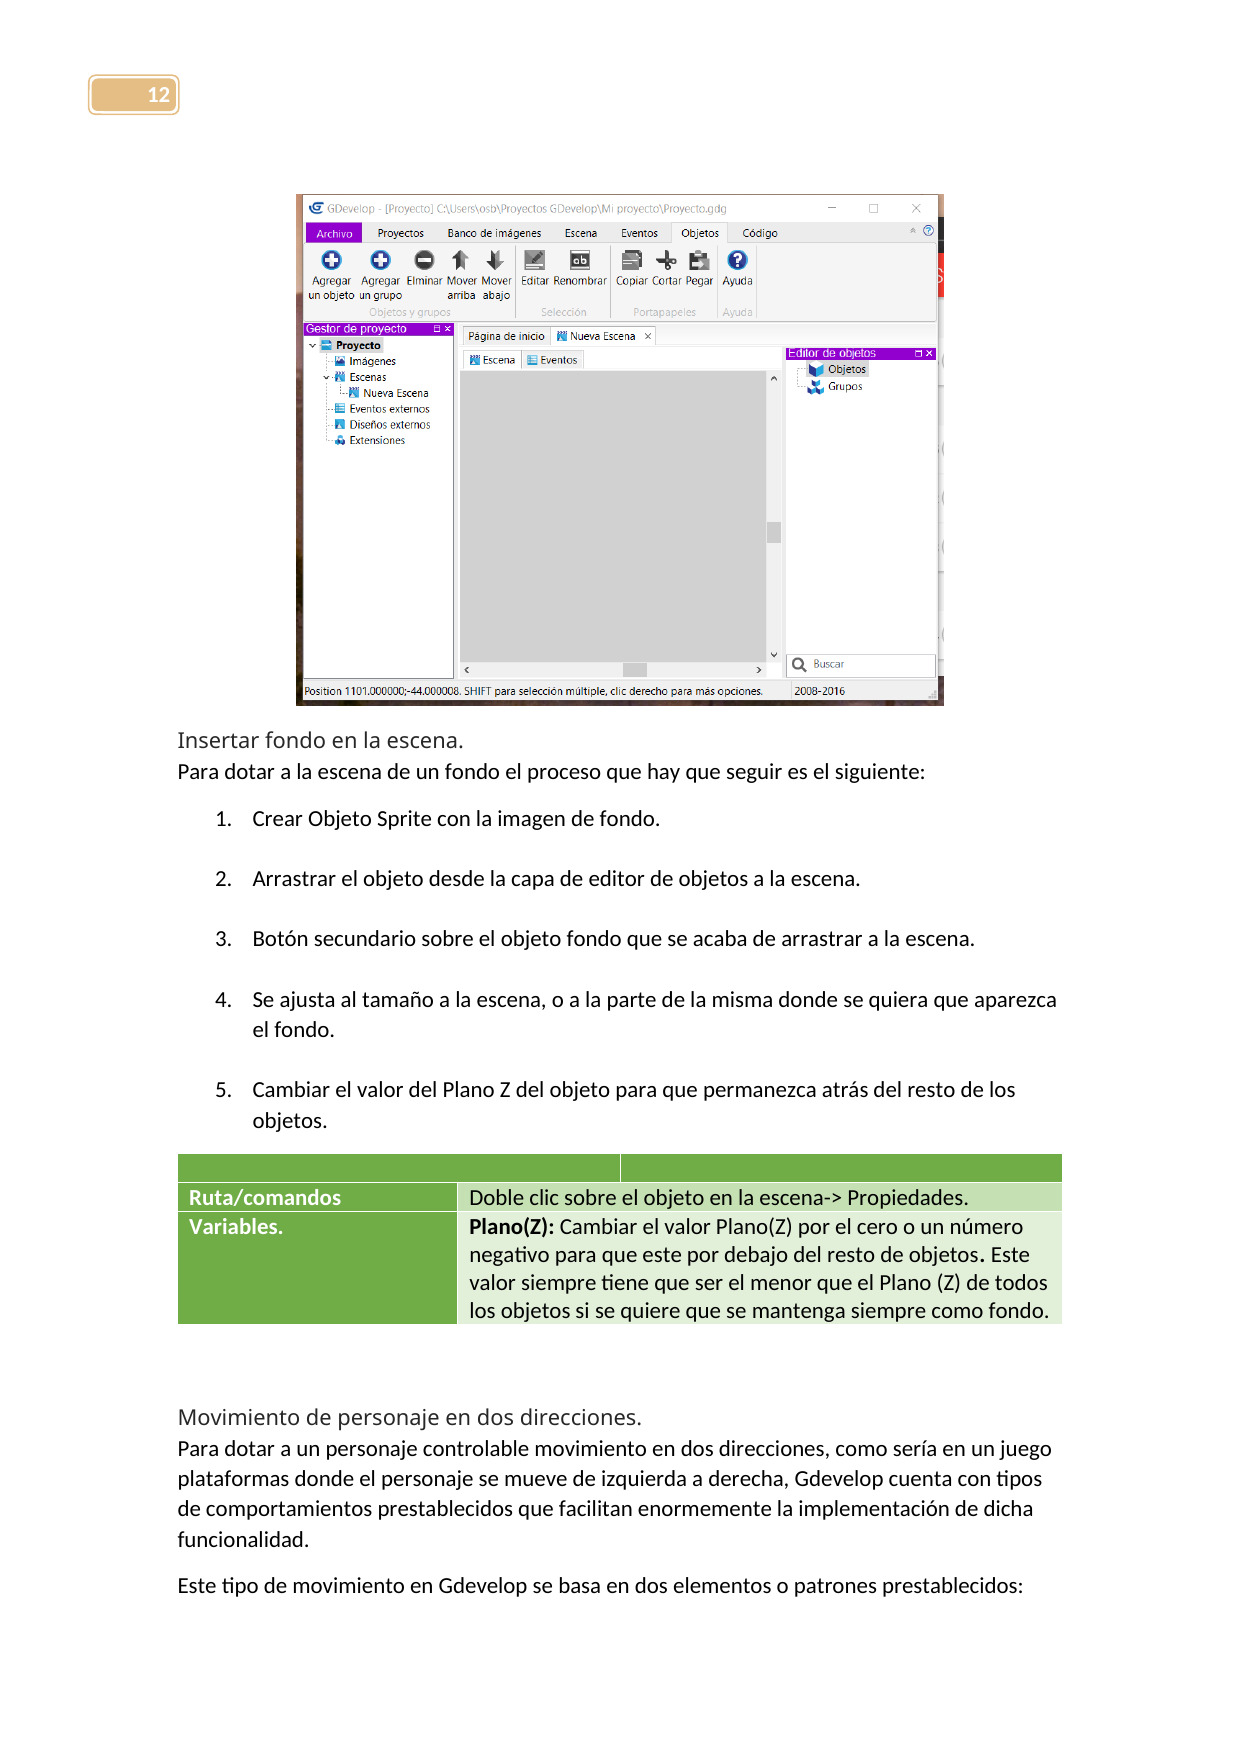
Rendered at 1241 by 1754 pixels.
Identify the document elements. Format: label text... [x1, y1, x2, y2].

list Se ajusta al tamaño a la escena, o a la parte de la misma donde se quiera que aparezca el fondo. [215, 985, 1063, 1073]
table_cell Ruta/comandos [178, 1183, 457, 1211]
list Cambiar el valor del Plano Z del objeto para que permanezca atrás del resto de los objetos. [215, 1076, 1063, 1134]
picture [296, 194, 944, 706]
list Crear Objeto Sprite con la imagen de fondo. [215, 804, 1063, 862]
table_cell Variables. [178, 1212, 457, 1324]
table_header [621, 1154, 1062, 1182]
subtitle Insertar fondo en la escena. [177, 725, 1063, 754]
text Para dotar a la escena de un fondo el proceso que hay que seguir es el siguiente: [177, 757, 1063, 785]
text Para dotar a un personaje controlable movimiento en dos direcciones, como sería en un juego plataformas donde el personaje se mueve de izquierda a derecha, Gdevelop cuenta con tipos de comportamientos prestablecidos que facilitan enormemente la implementación de dicha funcionalidad. [177, 1434, 1063, 1553]
table_cell Plano(Z): Cambiar el valor Plano(Z) por el cero o un número negativo para que este por debajo del resto de objetos. Este valor siempre tiene que ser el menor que el Plano (Z) de todos los objetos si se quiere que se mantenga siempre como fondo. [458, 1212, 1062, 1324]
subtitle Movimiento de personaje en dos direcciones. [177, 1402, 1063, 1432]
text Este tipo de movimiento en Gdevelop se basa en dos elementos o patrones prestablecidos: [177, 1572, 1063, 1599]
table_cell Doble clic sobre el objeto en la escena-> Propiedades. [458, 1183, 1062, 1211]
list Arrastrar el objeto desde la capa de editor de objetos a la escena. [215, 864, 1063, 922]
table_header [178, 1154, 620, 1182]
list Botón secundario sobre el objeto fondo que se acaba de arrastrar a la escena. [215, 924, 1063, 983]
